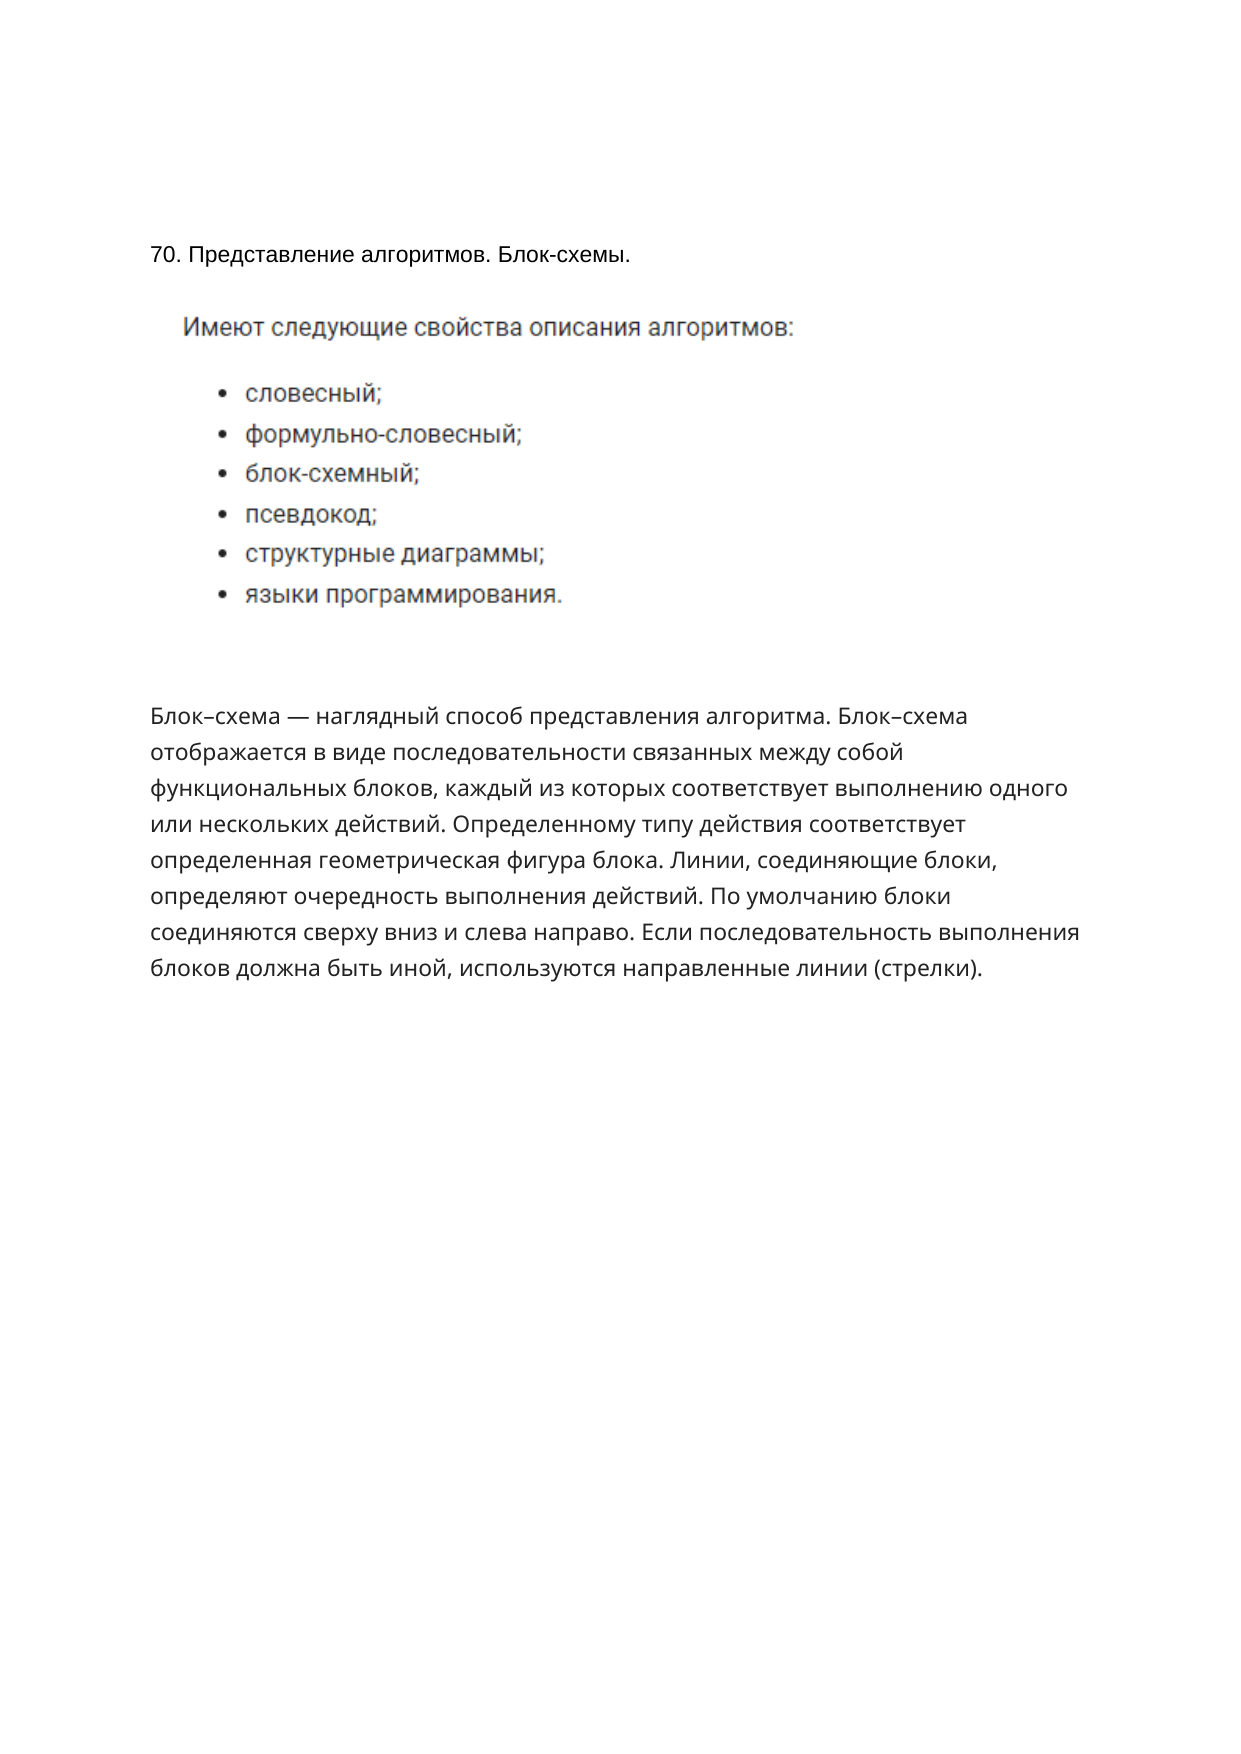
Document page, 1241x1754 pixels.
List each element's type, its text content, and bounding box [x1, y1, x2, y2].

text 70. Представление алгоритмов. Блок-схемы. [150, 241, 1090, 267]
picture [150, 301, 832, 625]
text Блок–схема — наглядный способ представления алгоритма. Блок–схема отображается в виде последовательности связанных между собой функциональных блоков, каждый из которых соответствует выполнению одного или нескольких действий. Определенному типу действия соответствует определенная геометрическая фигура блока. Линии, соединяющие блоки, определяют очередность выполнения действий. По умолчанию блоки соединяются сверху вниз и слева направо. Если последовательность выполнения блоков должна быть иной, используются направленные линии (стрелки). [150, 700, 1090, 983]
